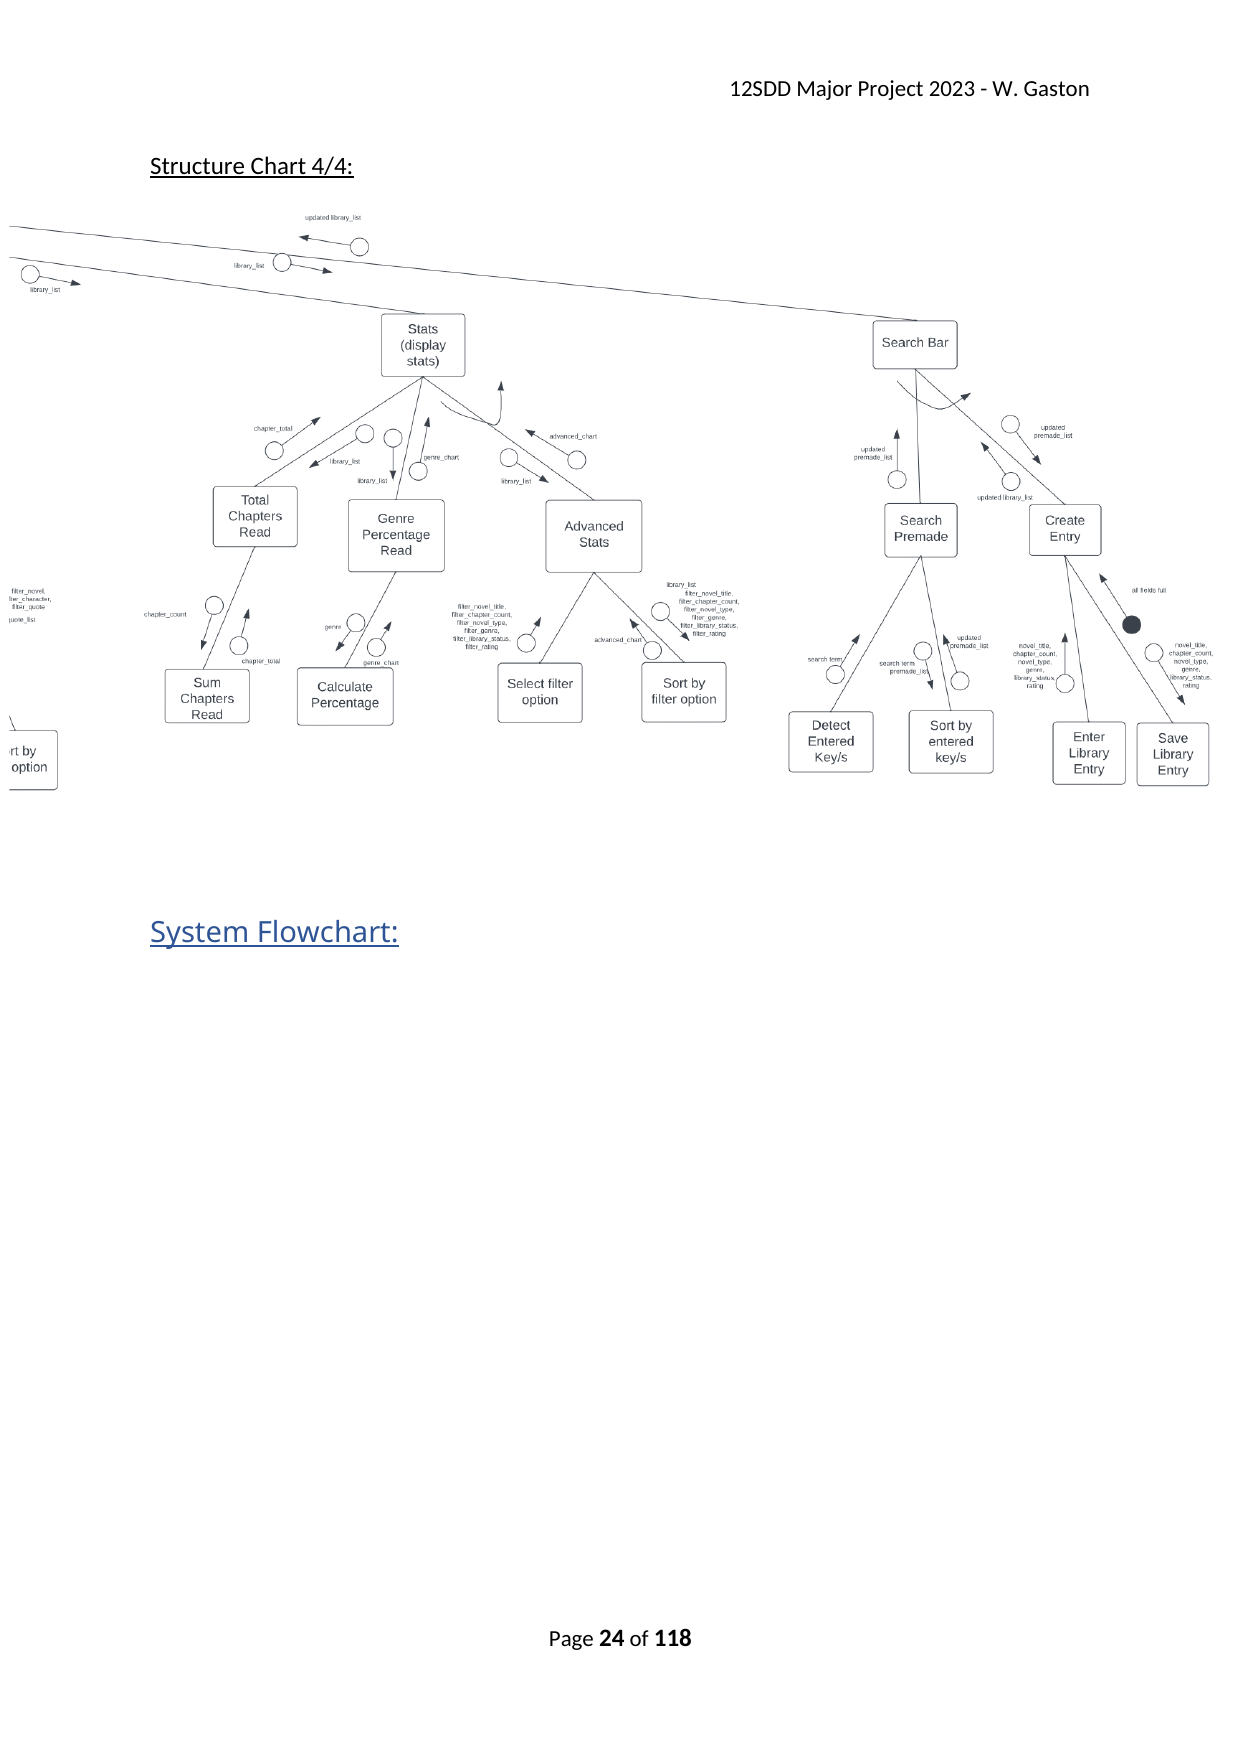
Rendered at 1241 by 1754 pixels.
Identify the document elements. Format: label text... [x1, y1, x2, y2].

text Structure Chart 4/4: [150, 150, 1090, 181]
picture [9, 199, 1229, 794]
subtitle System Flowchart: [150, 911, 1090, 951]
